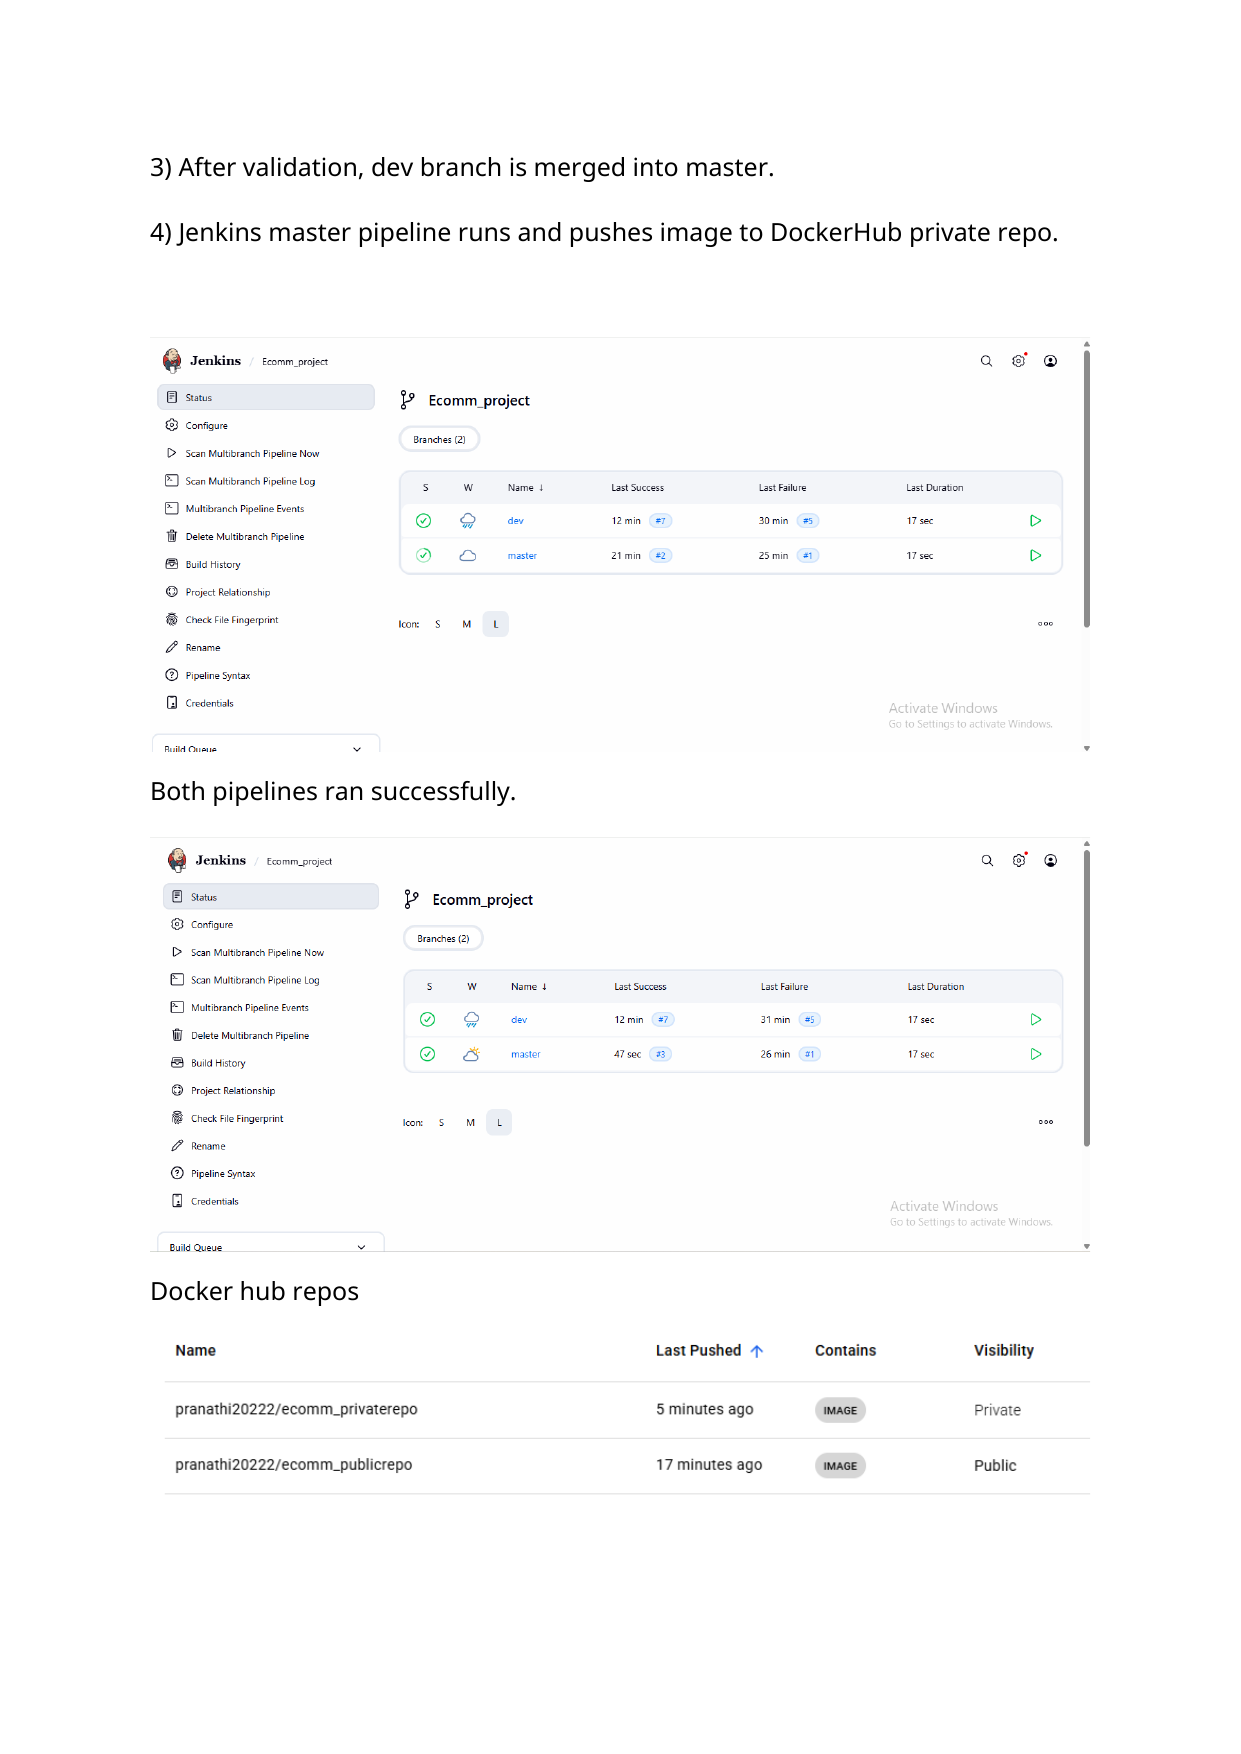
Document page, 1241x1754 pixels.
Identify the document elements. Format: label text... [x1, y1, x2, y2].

text Both pipelines ran successfully. [150, 774, 1090, 808]
text 4) Jenkins master pipeline runs and pushes image to DockerHub private repo. [150, 214, 1090, 248]
text Docker hub repos [150, 1273, 1090, 1307]
picture [150, 829, 1091, 1252]
text 3) After validation, dev branch is merged into master. [150, 150, 1090, 184]
picture [150, 1329, 1091, 1504]
picture [150, 335, 1091, 752]
